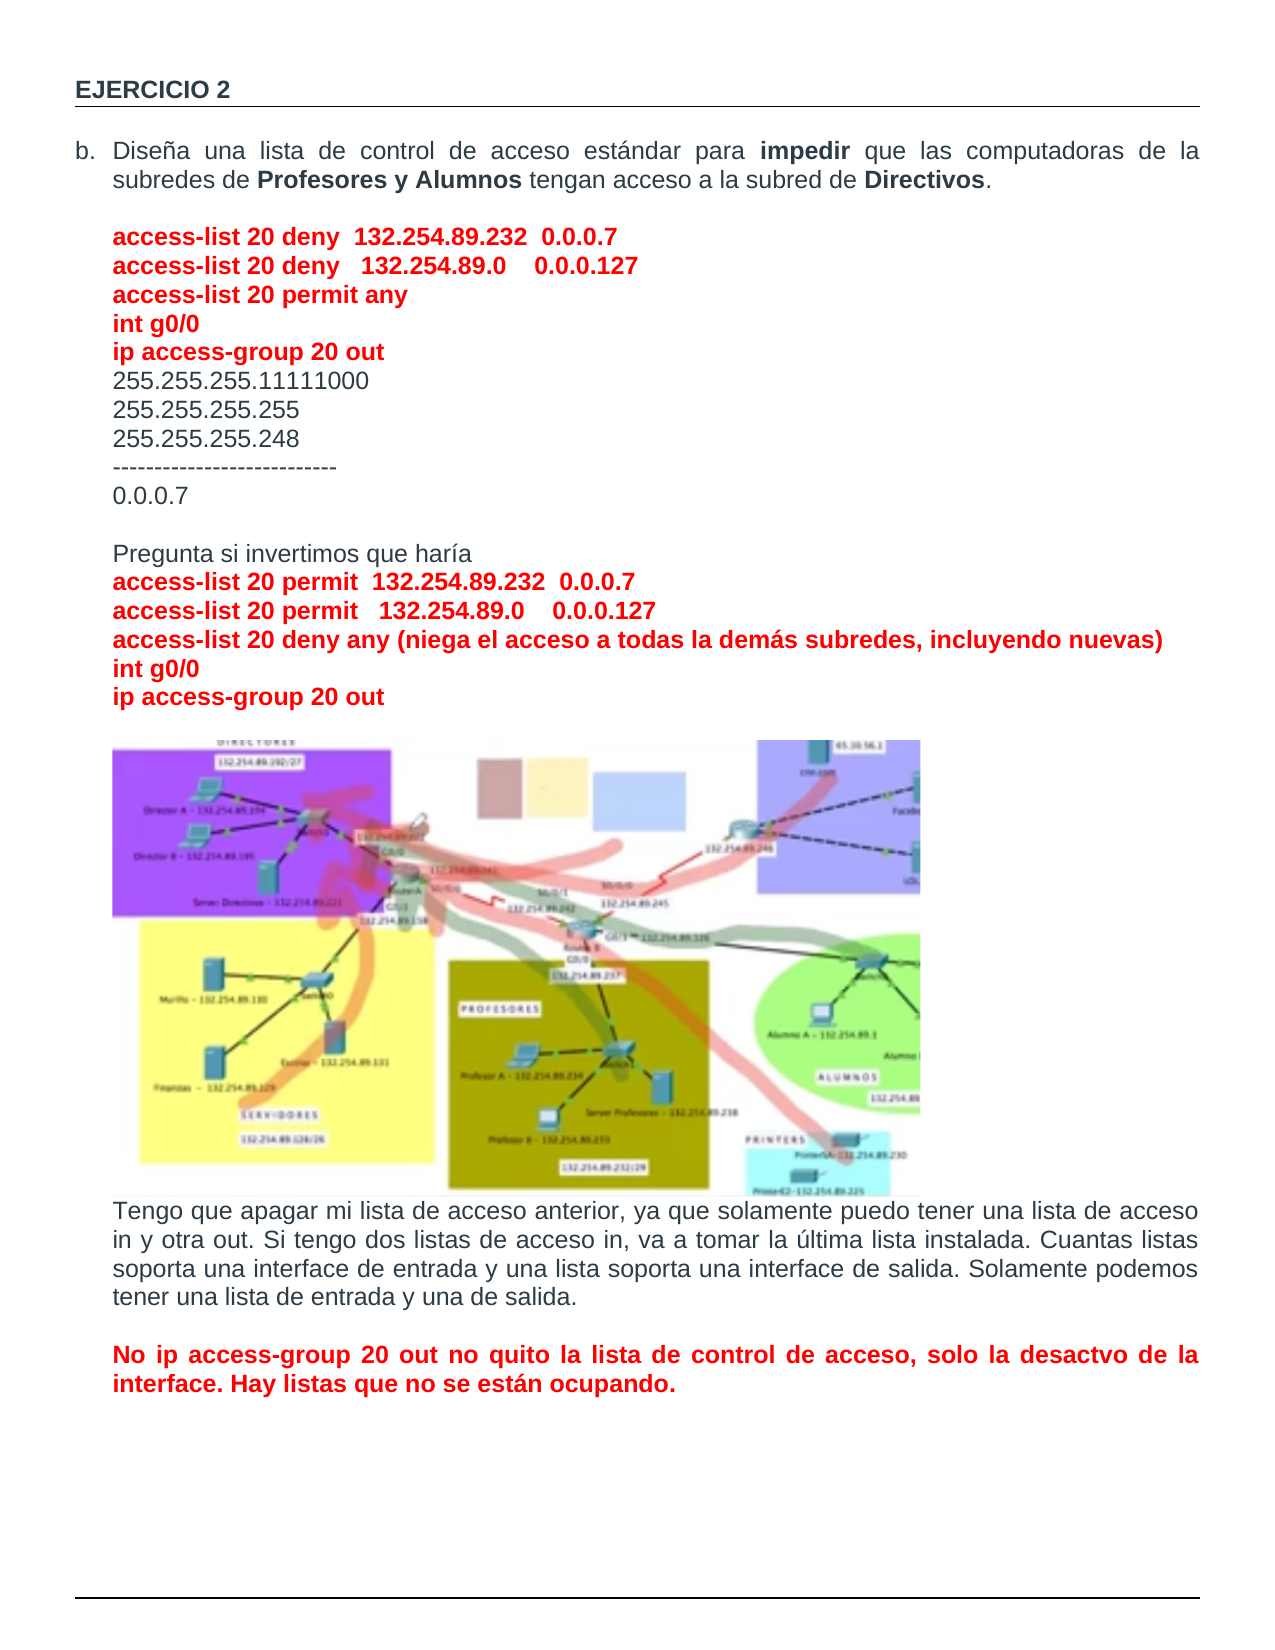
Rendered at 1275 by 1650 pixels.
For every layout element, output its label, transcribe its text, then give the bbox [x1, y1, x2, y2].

text No ip access-group 20 out no quito la lista de control de acceso, solo la desactvo de la interface. Hay listas que no se están ocupando. [112, 1340, 1200, 1397]
text access-list 20 permit any [112, 280, 1200, 309]
text EJERCICIO 2 [75, 75, 1200, 106]
text access-list 20 deny 132.254.89.232 0.0.0.7 [112, 222, 1200, 251]
text int g0/0 [112, 654, 1200, 682]
text 255.255.255.255 [112, 395, 1200, 424]
text int g0/0 [112, 309, 1200, 337]
text access-list 20 permit 132.254.89.0 0.0.0.127 [112, 596, 1200, 625]
list Diseña una lista de control de acceso estándar para impedir que las computadoras de la subredes de Profesores y Alumnos tengan acceso a la subred de Directivos. [75, 136, 1200, 194]
picture [112, 740, 921, 1197]
text ip access-group 20 out [112, 337, 1200, 366]
text access-list 20 deny any (niega el acceso a todas la demás subredes, incluyendo nuevas) [112, 625, 1200, 654]
text 255.255.255.248 [112, 424, 1200, 452]
text Pregunta si invertimos que haría [112, 539, 1200, 567]
text 0.0.0.7 [112, 481, 1200, 510]
text --------------------------- [112, 452, 1200, 481]
text access-list 20 deny 132.254.89.0 0.0.0.127 [112, 251, 1200, 280]
text 255.255.255.11111000 [112, 366, 1200, 395]
text ip access-group 20 out [112, 682, 1200, 711]
text Tengo que apagar mi lista de acceso anterior, ya que solamente puedo tener una lista de acceso in y otra out. Si tengo dos listas de acceso in, va a tomar la última lista instalada. Cuantas listas soporta una interface de entrada y una lista soporta una interface de salida. Solamente podemos tener una lista de entrada y una de salida. [112, 1196, 1200, 1311]
text access-list 20 permit 132.254.89.232 0.0.0.7 [112, 567, 1200, 596]
